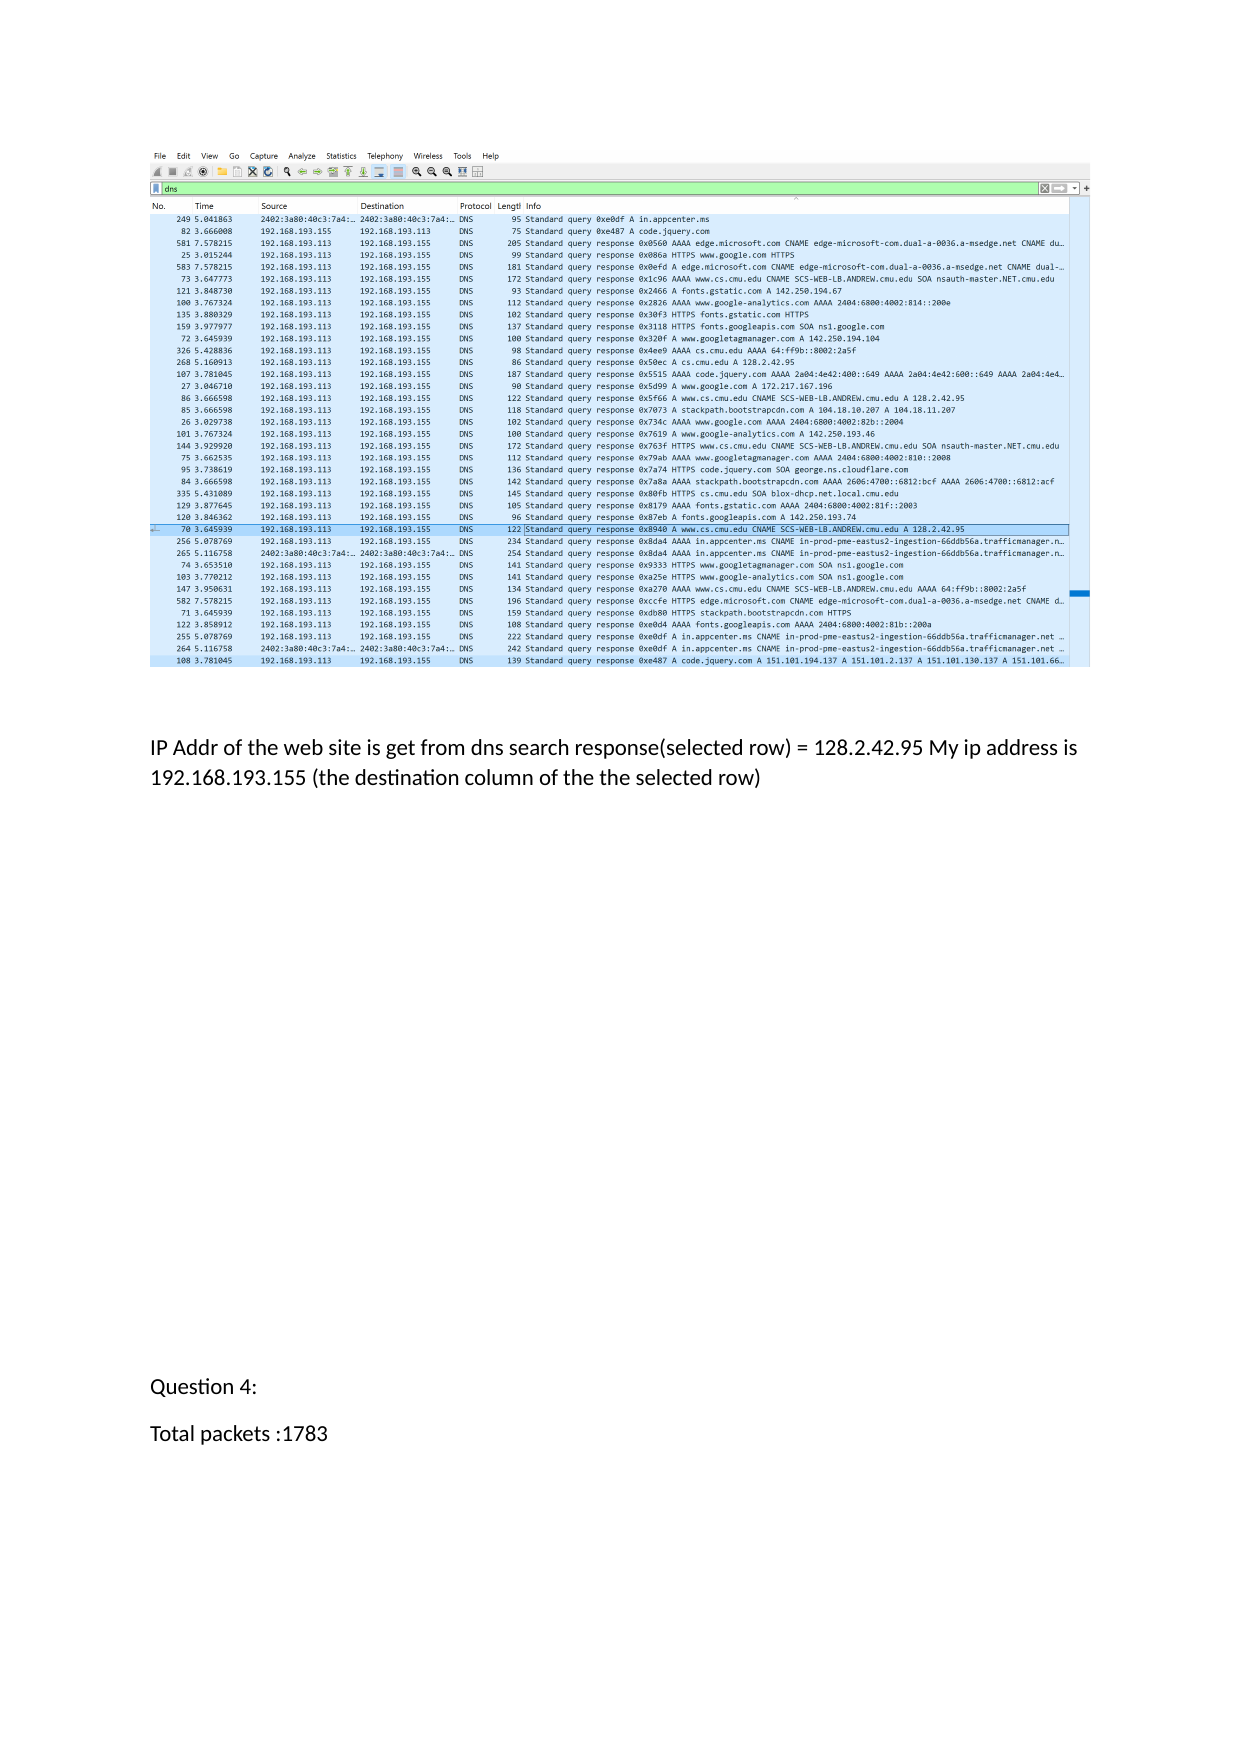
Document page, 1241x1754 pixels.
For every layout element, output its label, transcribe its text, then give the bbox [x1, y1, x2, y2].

text Total packets :1783 [150, 1419, 1090, 1447]
text IP Addr of the web site is get from dns search response(selected row) = 128.2.42.95 My ip address is 192.168.193.155 (the destination column of the the selected row) [150, 733, 1090, 791]
picture [150, 150, 1091, 667]
text Question 4: [150, 1372, 1090, 1400]
